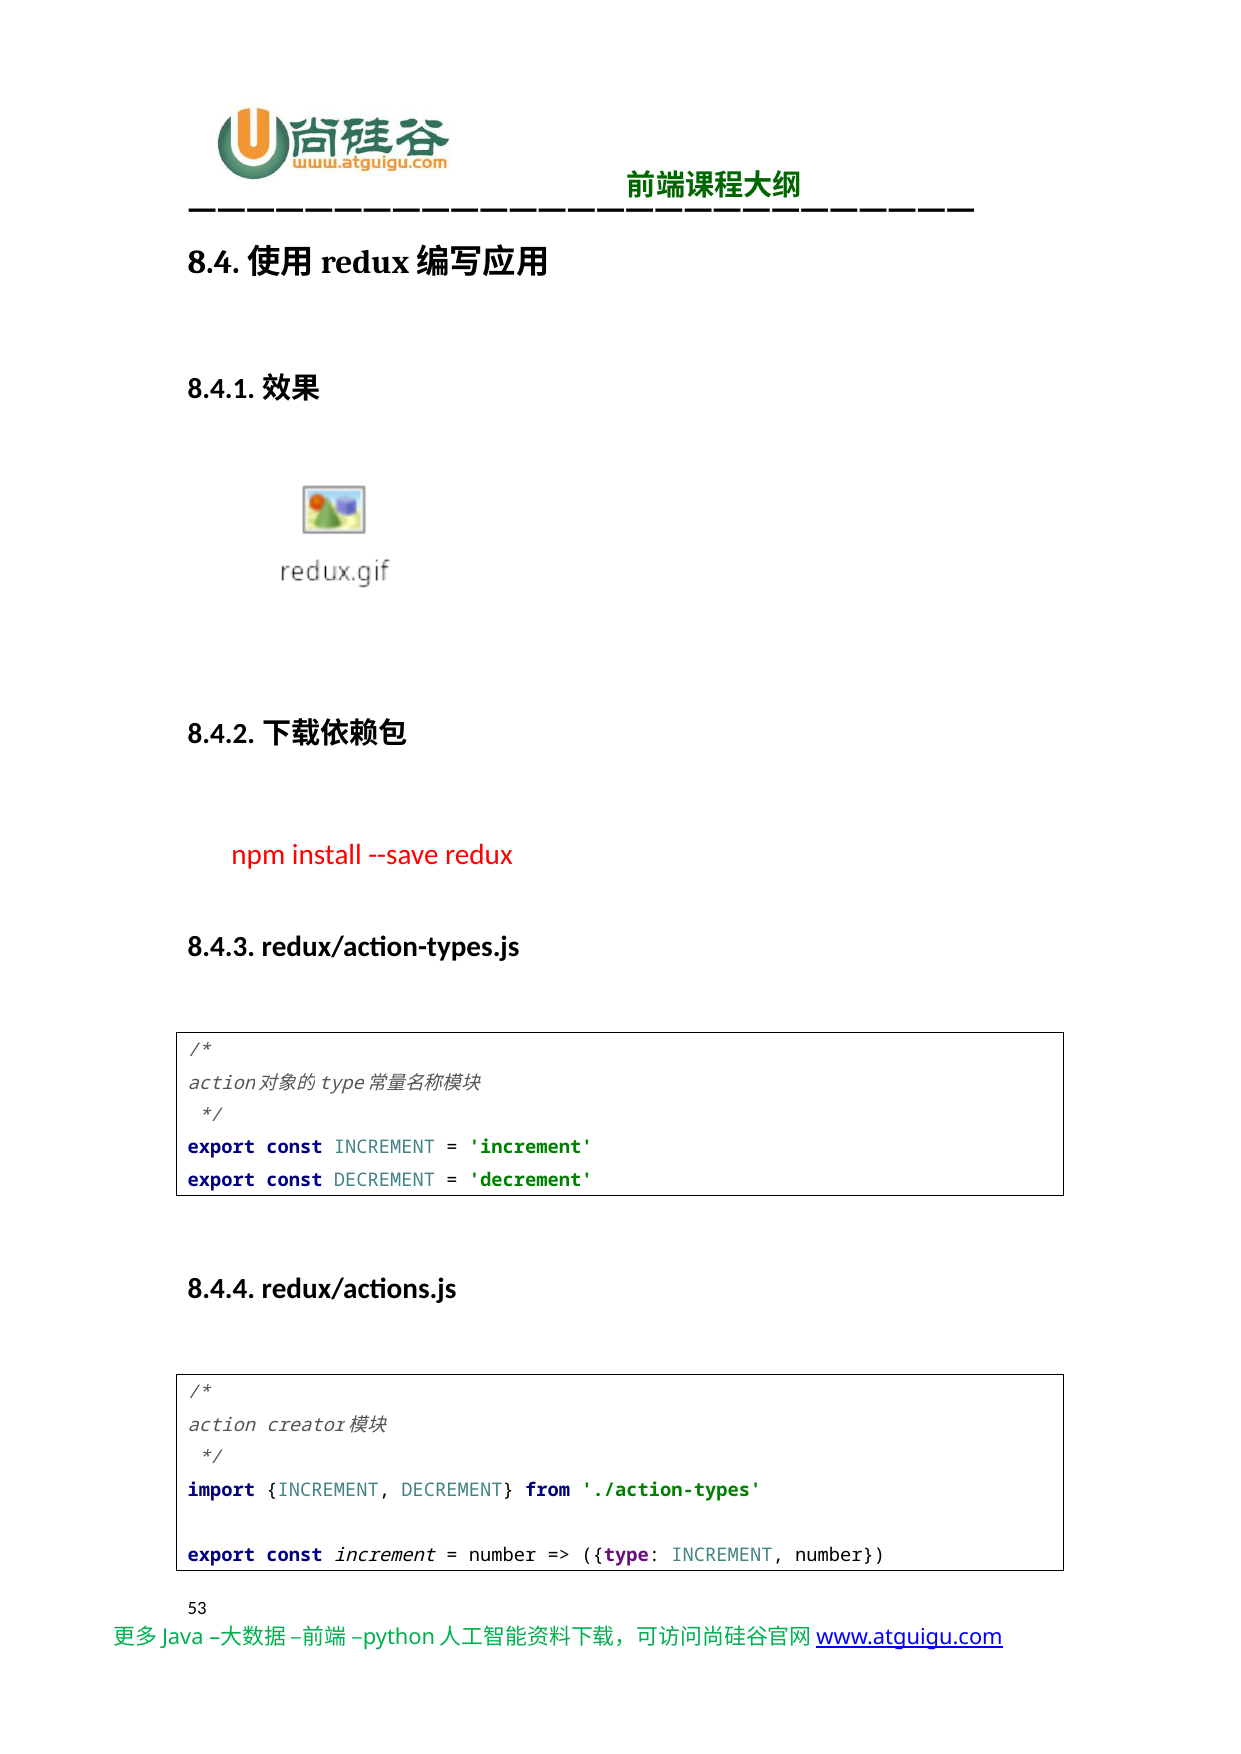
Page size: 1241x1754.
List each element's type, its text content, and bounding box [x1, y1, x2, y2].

subtitle 8.4.4. redux/actions.js [187, 1256, 1053, 1321]
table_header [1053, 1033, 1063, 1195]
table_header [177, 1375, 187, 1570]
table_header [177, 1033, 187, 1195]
subtitle 8.4.1. 效果 [187, 354, 1053, 419]
subtitle 8.4. 使用redux编写应用 [187, 227, 1053, 292]
text npm install --save redux [187, 822, 1053, 887]
picture [187, 88, 479, 195]
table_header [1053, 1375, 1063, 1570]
subtitle 8.4.3. redux/action-types.js [187, 914, 1053, 979]
subtitle 8.4.2. 下载依赖包 [187, 699, 1053, 764]
